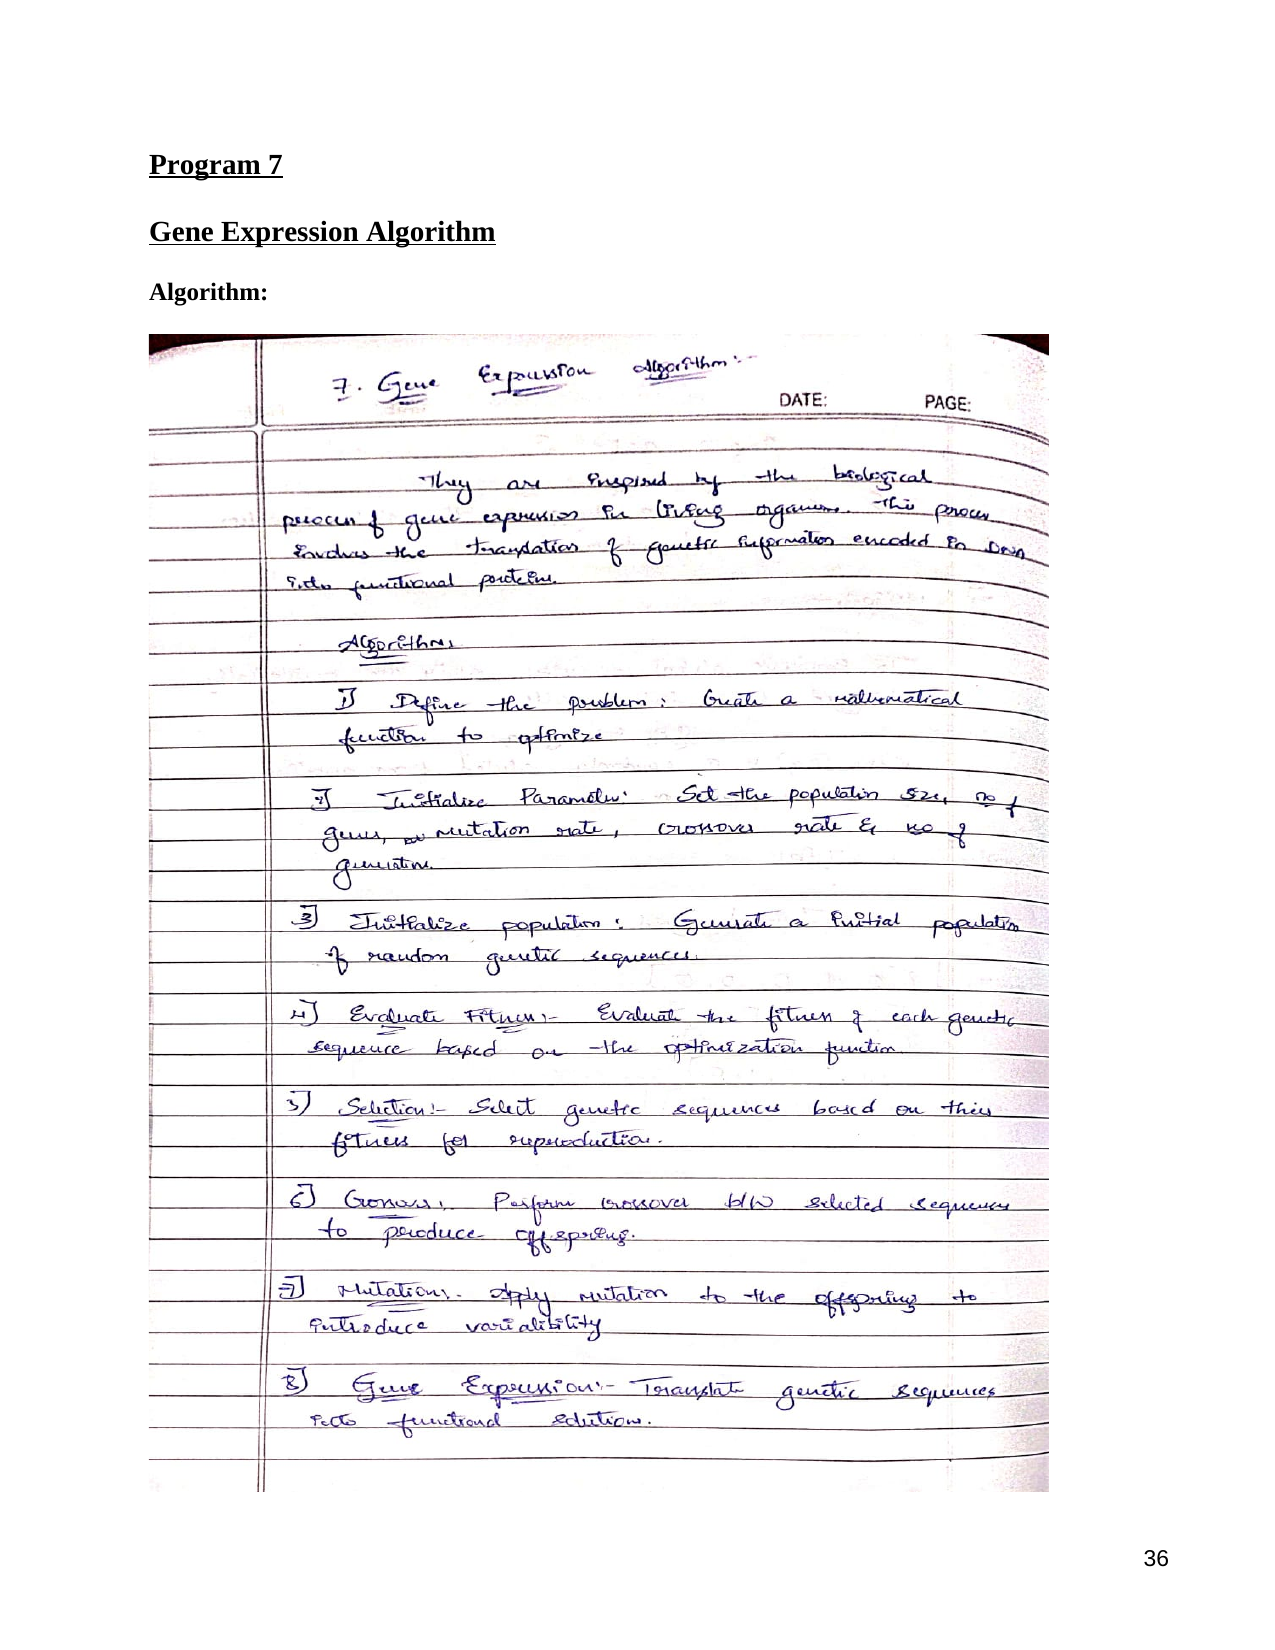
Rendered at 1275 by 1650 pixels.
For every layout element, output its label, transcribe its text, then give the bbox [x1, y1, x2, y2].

text Algorithm: [149, 277, 1169, 306]
text Program 7 [149, 147, 1169, 181]
text Gene Expression Algorithm [149, 214, 1169, 248]
picture [148, 334, 1049, 1492]
